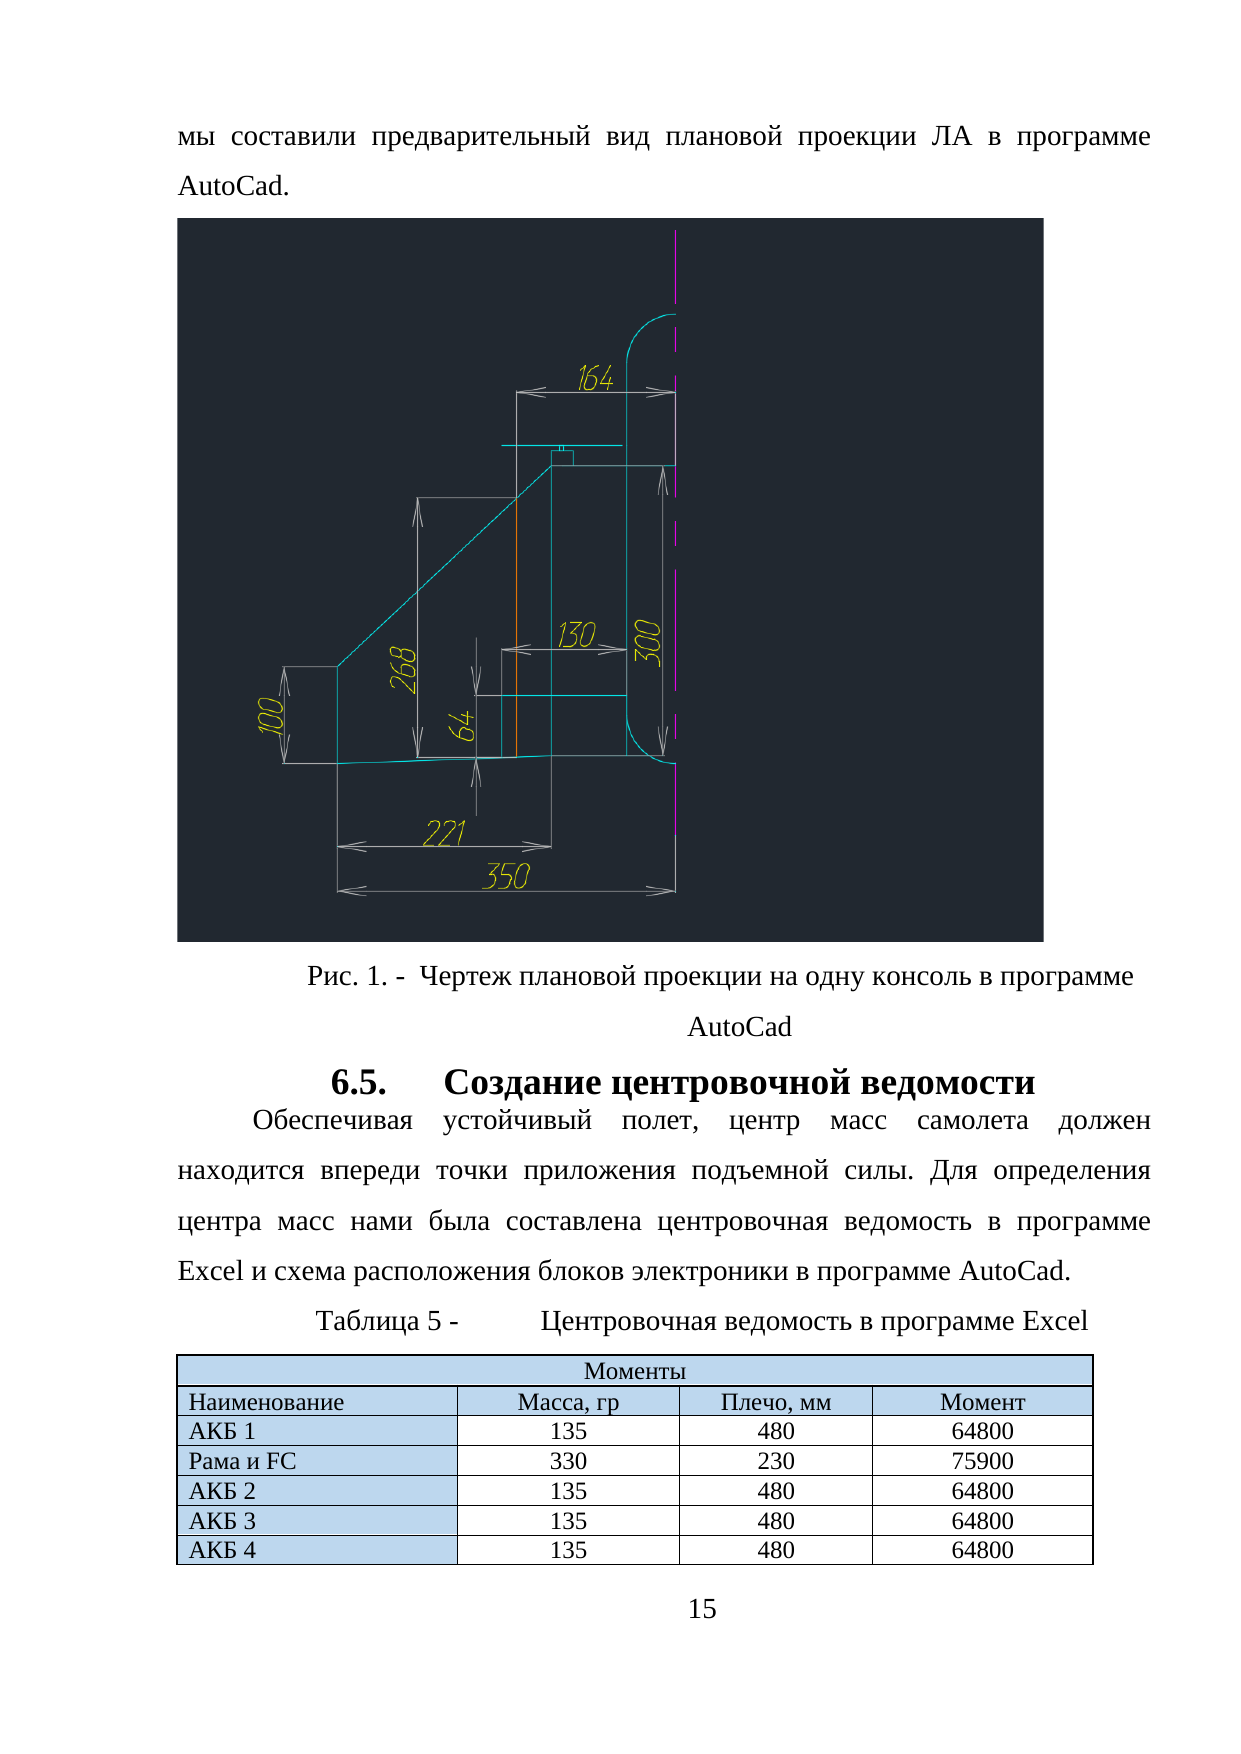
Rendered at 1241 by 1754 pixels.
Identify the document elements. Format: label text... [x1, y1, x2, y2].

table_cell Плечо, мм [680, 1387, 872, 1415]
table_cell 480 [680, 1416, 872, 1445]
table_cell АКБ 2 [178, 1476, 457, 1505]
table_cell 64800 [873, 1536, 1092, 1564]
text Центровочная ведомость в программе Excel [252, 1303, 1152, 1337]
table_header Моменты [178, 1356, 1092, 1384]
table_cell 135 [458, 1476, 679, 1505]
table_cell 135 [458, 1416, 679, 1445]
table_cell 64800 [873, 1416, 1092, 1445]
table_cell 480 [680, 1476, 872, 1505]
table_cell 135 [458, 1506, 679, 1534]
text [177, 118, 1152, 202]
table_cell Масса, гр [458, 1387, 679, 1415]
subtitle Создание центровочной ведомости [215, 1059, 1152, 1102]
table_cell Наименование [178, 1387, 457, 1415]
table_cell 64800 [873, 1476, 1092, 1505]
text Чертеж плановой проекции на одну консоль в программе AutoCad [290, 958, 1152, 1042]
table_cell 230 [680, 1446, 872, 1475]
table_cell 75900 [873, 1446, 1092, 1475]
table_cell АКБ 3 [178, 1506, 457, 1534]
table_cell 480 [680, 1536, 872, 1564]
table_cell 135 [458, 1536, 679, 1564]
table_cell 64800 [873, 1506, 1092, 1534]
table_cell 330 [458, 1446, 679, 1475]
table_cell Момент [873, 1387, 1092, 1415]
table_cell АКБ 4 [178, 1536, 457, 1564]
picture [177, 218, 1044, 942]
text Обеспечивая устойчивый полет, центр масс самолета должен находится впереди точки приложения подъемной силы. Для определения центра масс нами была составлена центровочная ведомость в программе Excel и схема расположения блоков электроники в программе AutoCad. [177, 1102, 1152, 1287]
table_cell Рама и FC [178, 1446, 457, 1475]
table_cell АКБ 1 [178, 1416, 457, 1445]
table_cell 480 [680, 1506, 872, 1534]
